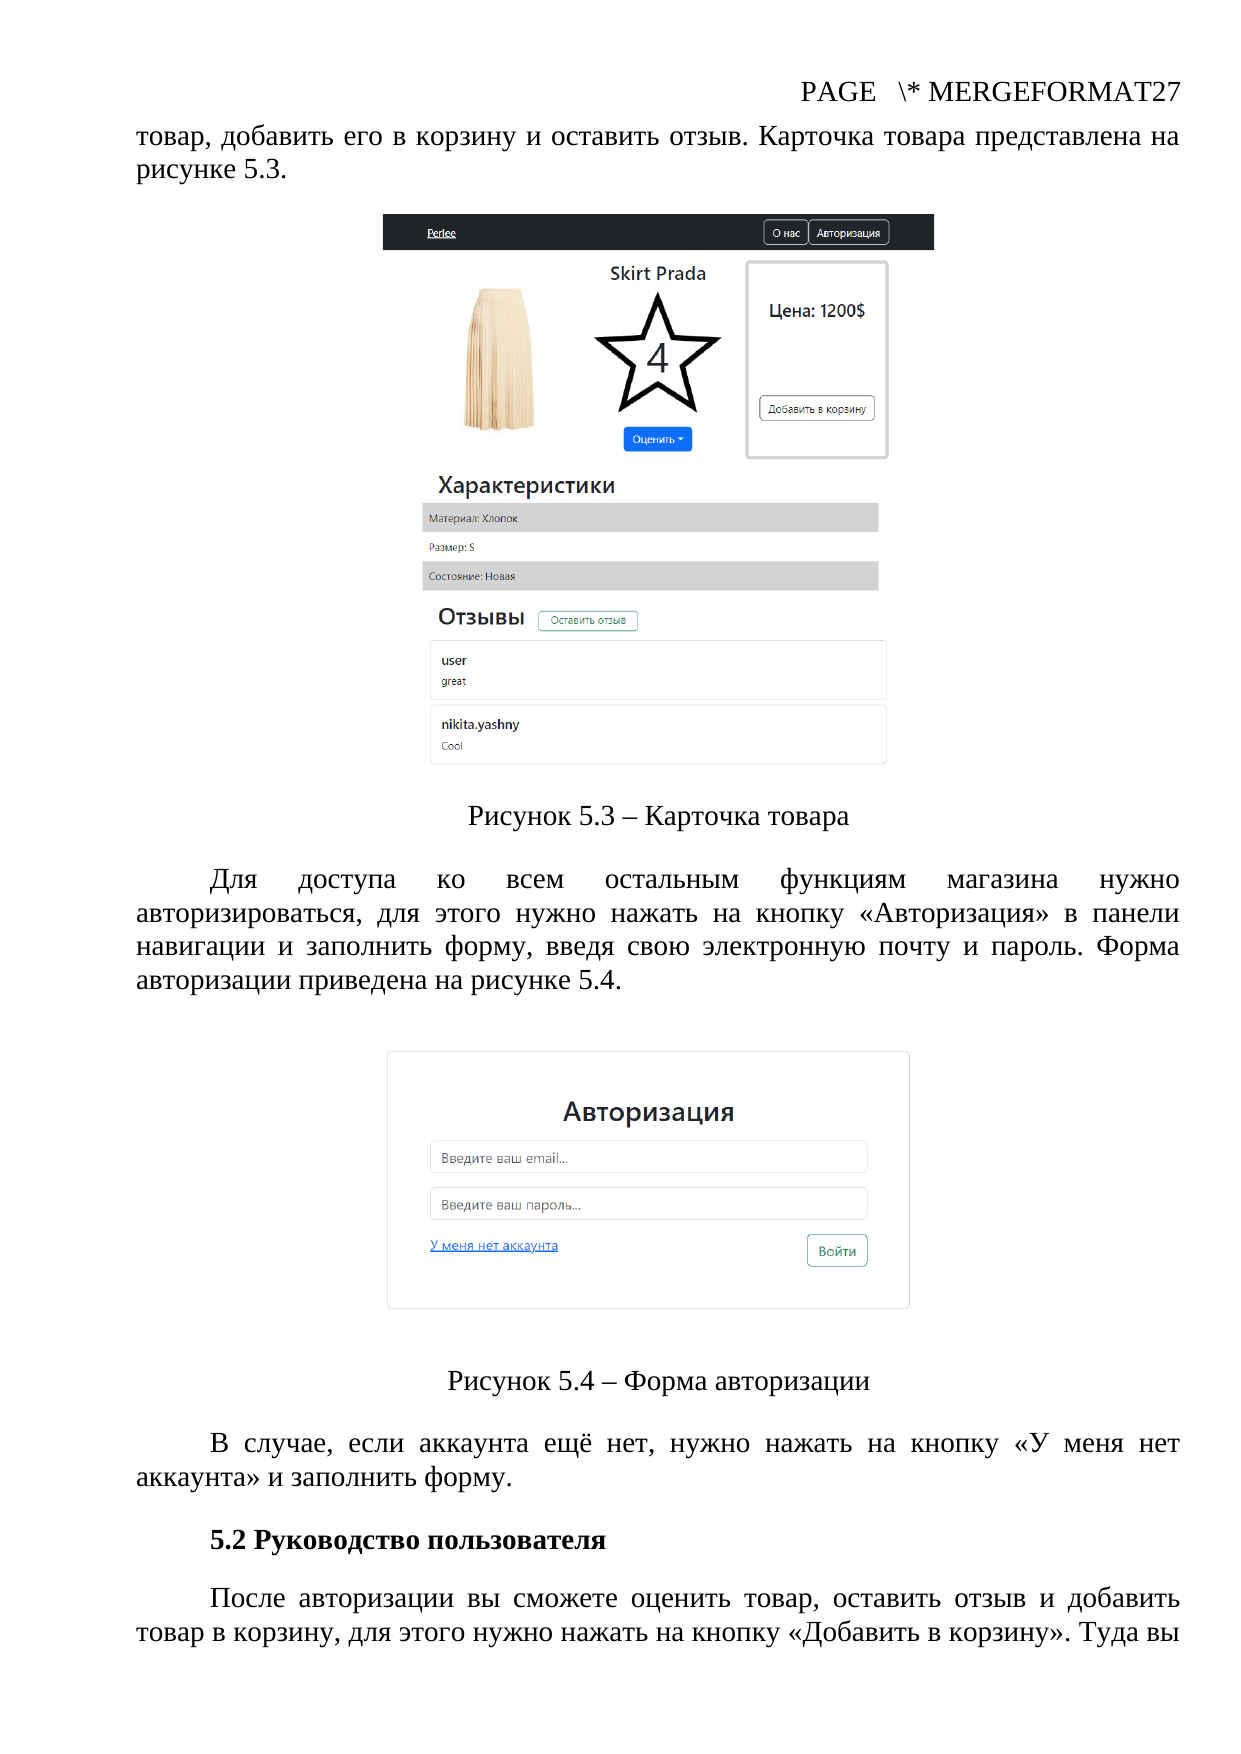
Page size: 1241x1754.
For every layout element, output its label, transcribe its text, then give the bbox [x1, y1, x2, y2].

text Рисунок 5.4 – Форма авторизации [136, 1363, 1181, 1396]
text Для доступа ко всем остальным функциям магазина нужно авторизироваться, для этого нужно нажать на кнопку «Авторизация» в панели навигации и заполнить форму, введя свою электронную почту и пароль. Форма авторизации приведена на рисунке 5.4. [136, 861, 1181, 995]
picture [382, 214, 935, 774]
subtitle 5.2 Руководство пользователя [136, 1522, 1181, 1555]
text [136, 1580, 1181, 1647]
text В случае, если аккаунта ещё нет, нужно нажать на кнопку «У меня нет аккаунта» и заполнить форму. [136, 1426, 1181, 1493]
text Рисунок 5.3 – Карточка товара [136, 798, 1181, 832]
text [136, 118, 1181, 185]
picture [369, 1024, 948, 1338]
